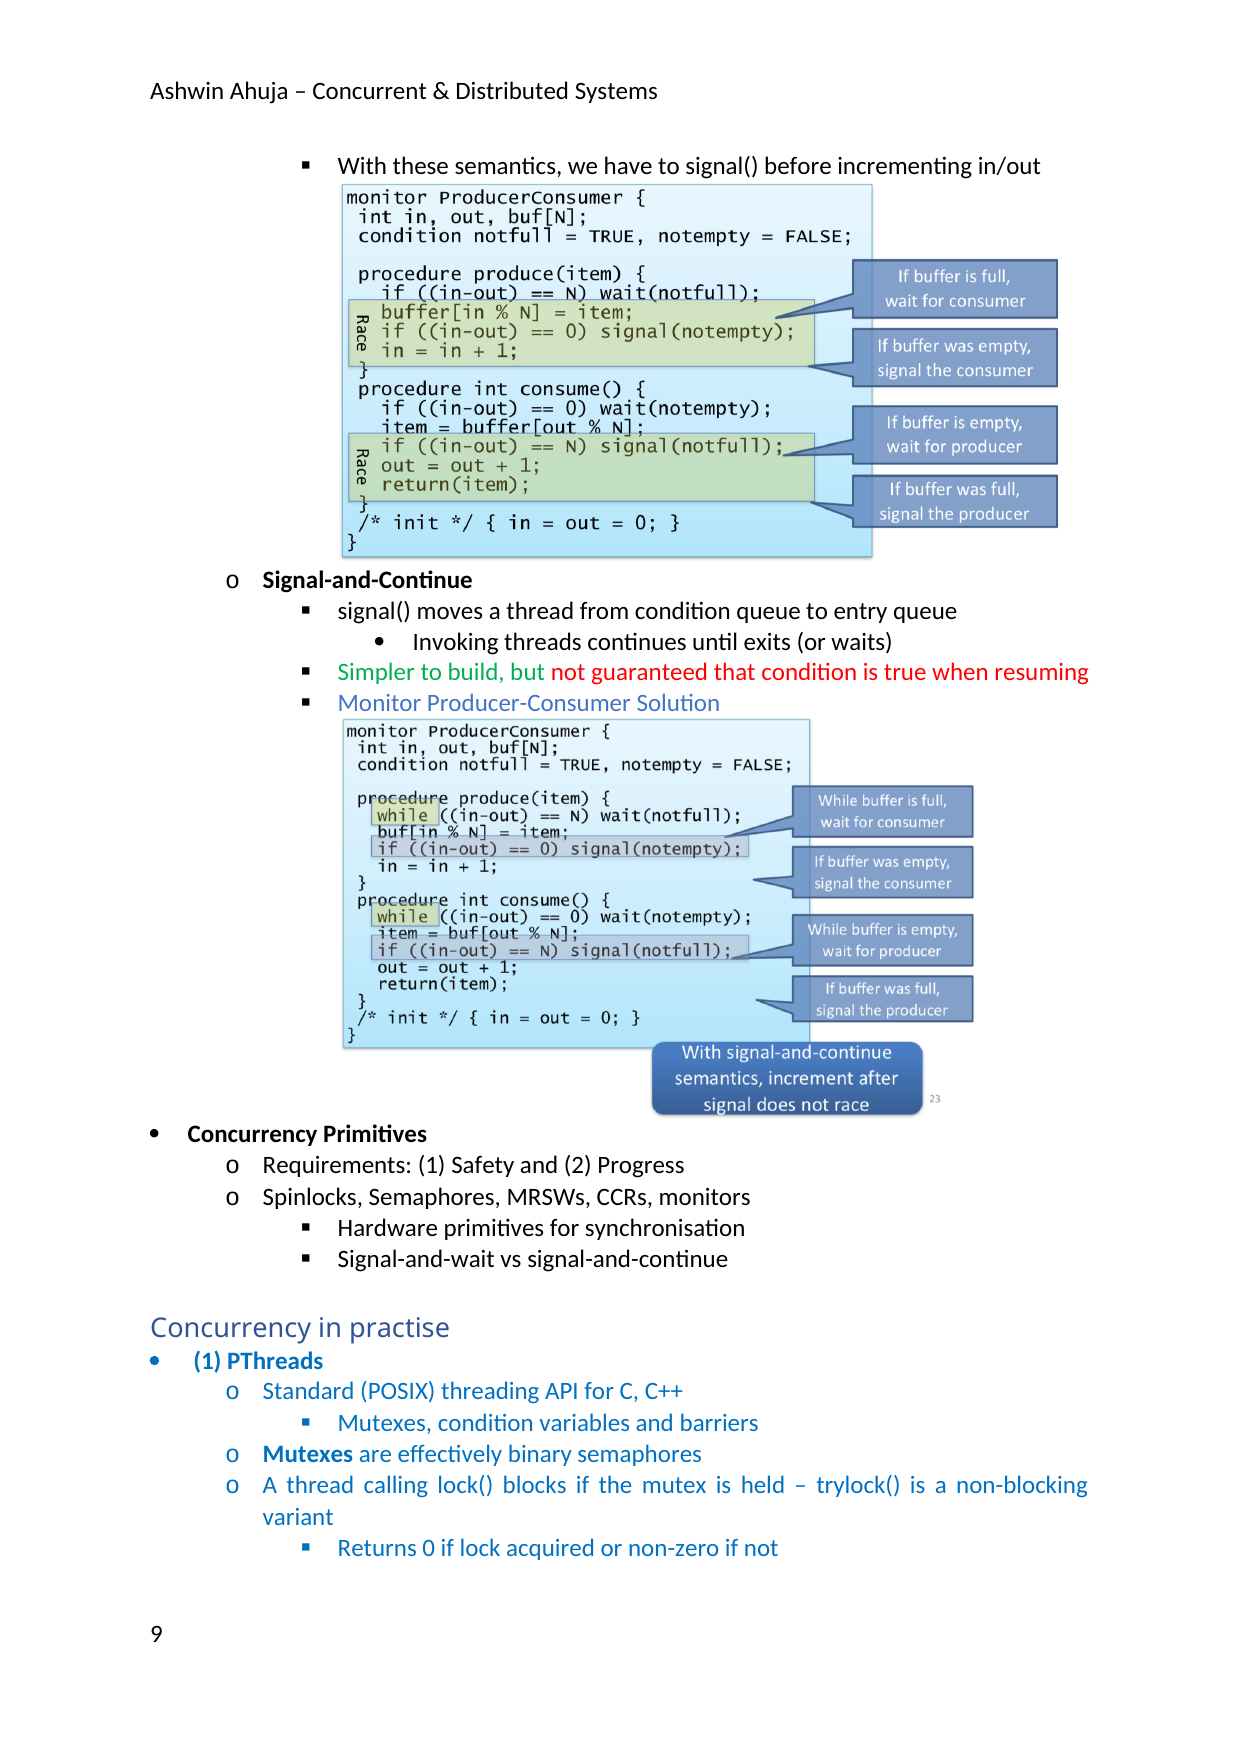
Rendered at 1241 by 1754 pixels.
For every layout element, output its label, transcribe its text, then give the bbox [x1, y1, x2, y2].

list Monitor Producer-Consumer Solution [300, 687, 1090, 718]
picture [337, 717, 977, 1119]
list signal() moves a thread from condition queue to entry queue [300, 596, 1090, 626]
list Concurrency Primitives [150, 1118, 1090, 1149]
list Signal-and-wait vs signal-and-continue [300, 1243, 1090, 1273]
subtitle Concurrency in practise [150, 1308, 1090, 1345]
list Spinlocks, Semaphores, MRSWs, CCRs, monitors [225, 1181, 1090, 1212]
list Invoking threads continues until exits (or waits) [375, 626, 1090, 657]
list Signal-and-Continue [225, 564, 1090, 596]
list A thread calling lock() blocks if the mutex is held – trylock() is a non-blocking variant [225, 1469, 1090, 1532]
list Requirements: (1) Safety and (2) Progress [225, 1149, 1090, 1181]
list Mutexes are effectively binary semaphores [225, 1438, 1090, 1469]
list Hardware primitives for synchronisation [300, 1212, 1090, 1243]
list Returns 0 if lock acquired or non-zero if not [300, 1532, 1090, 1562]
list (1) PThreads [150, 1345, 1090, 1376]
picture [337, 180, 1061, 564]
list Mutexes, condition variables and barriers [300, 1407, 1090, 1438]
list Standard (POSIX) threading API for C, C++ [225, 1376, 1090, 1407]
list With these semantics, we have to signal() before incrementing in/out [300, 150, 1090, 181]
list Simpler to build, but not guaranteed that condition is true when resuming [300, 657, 1090, 687]
